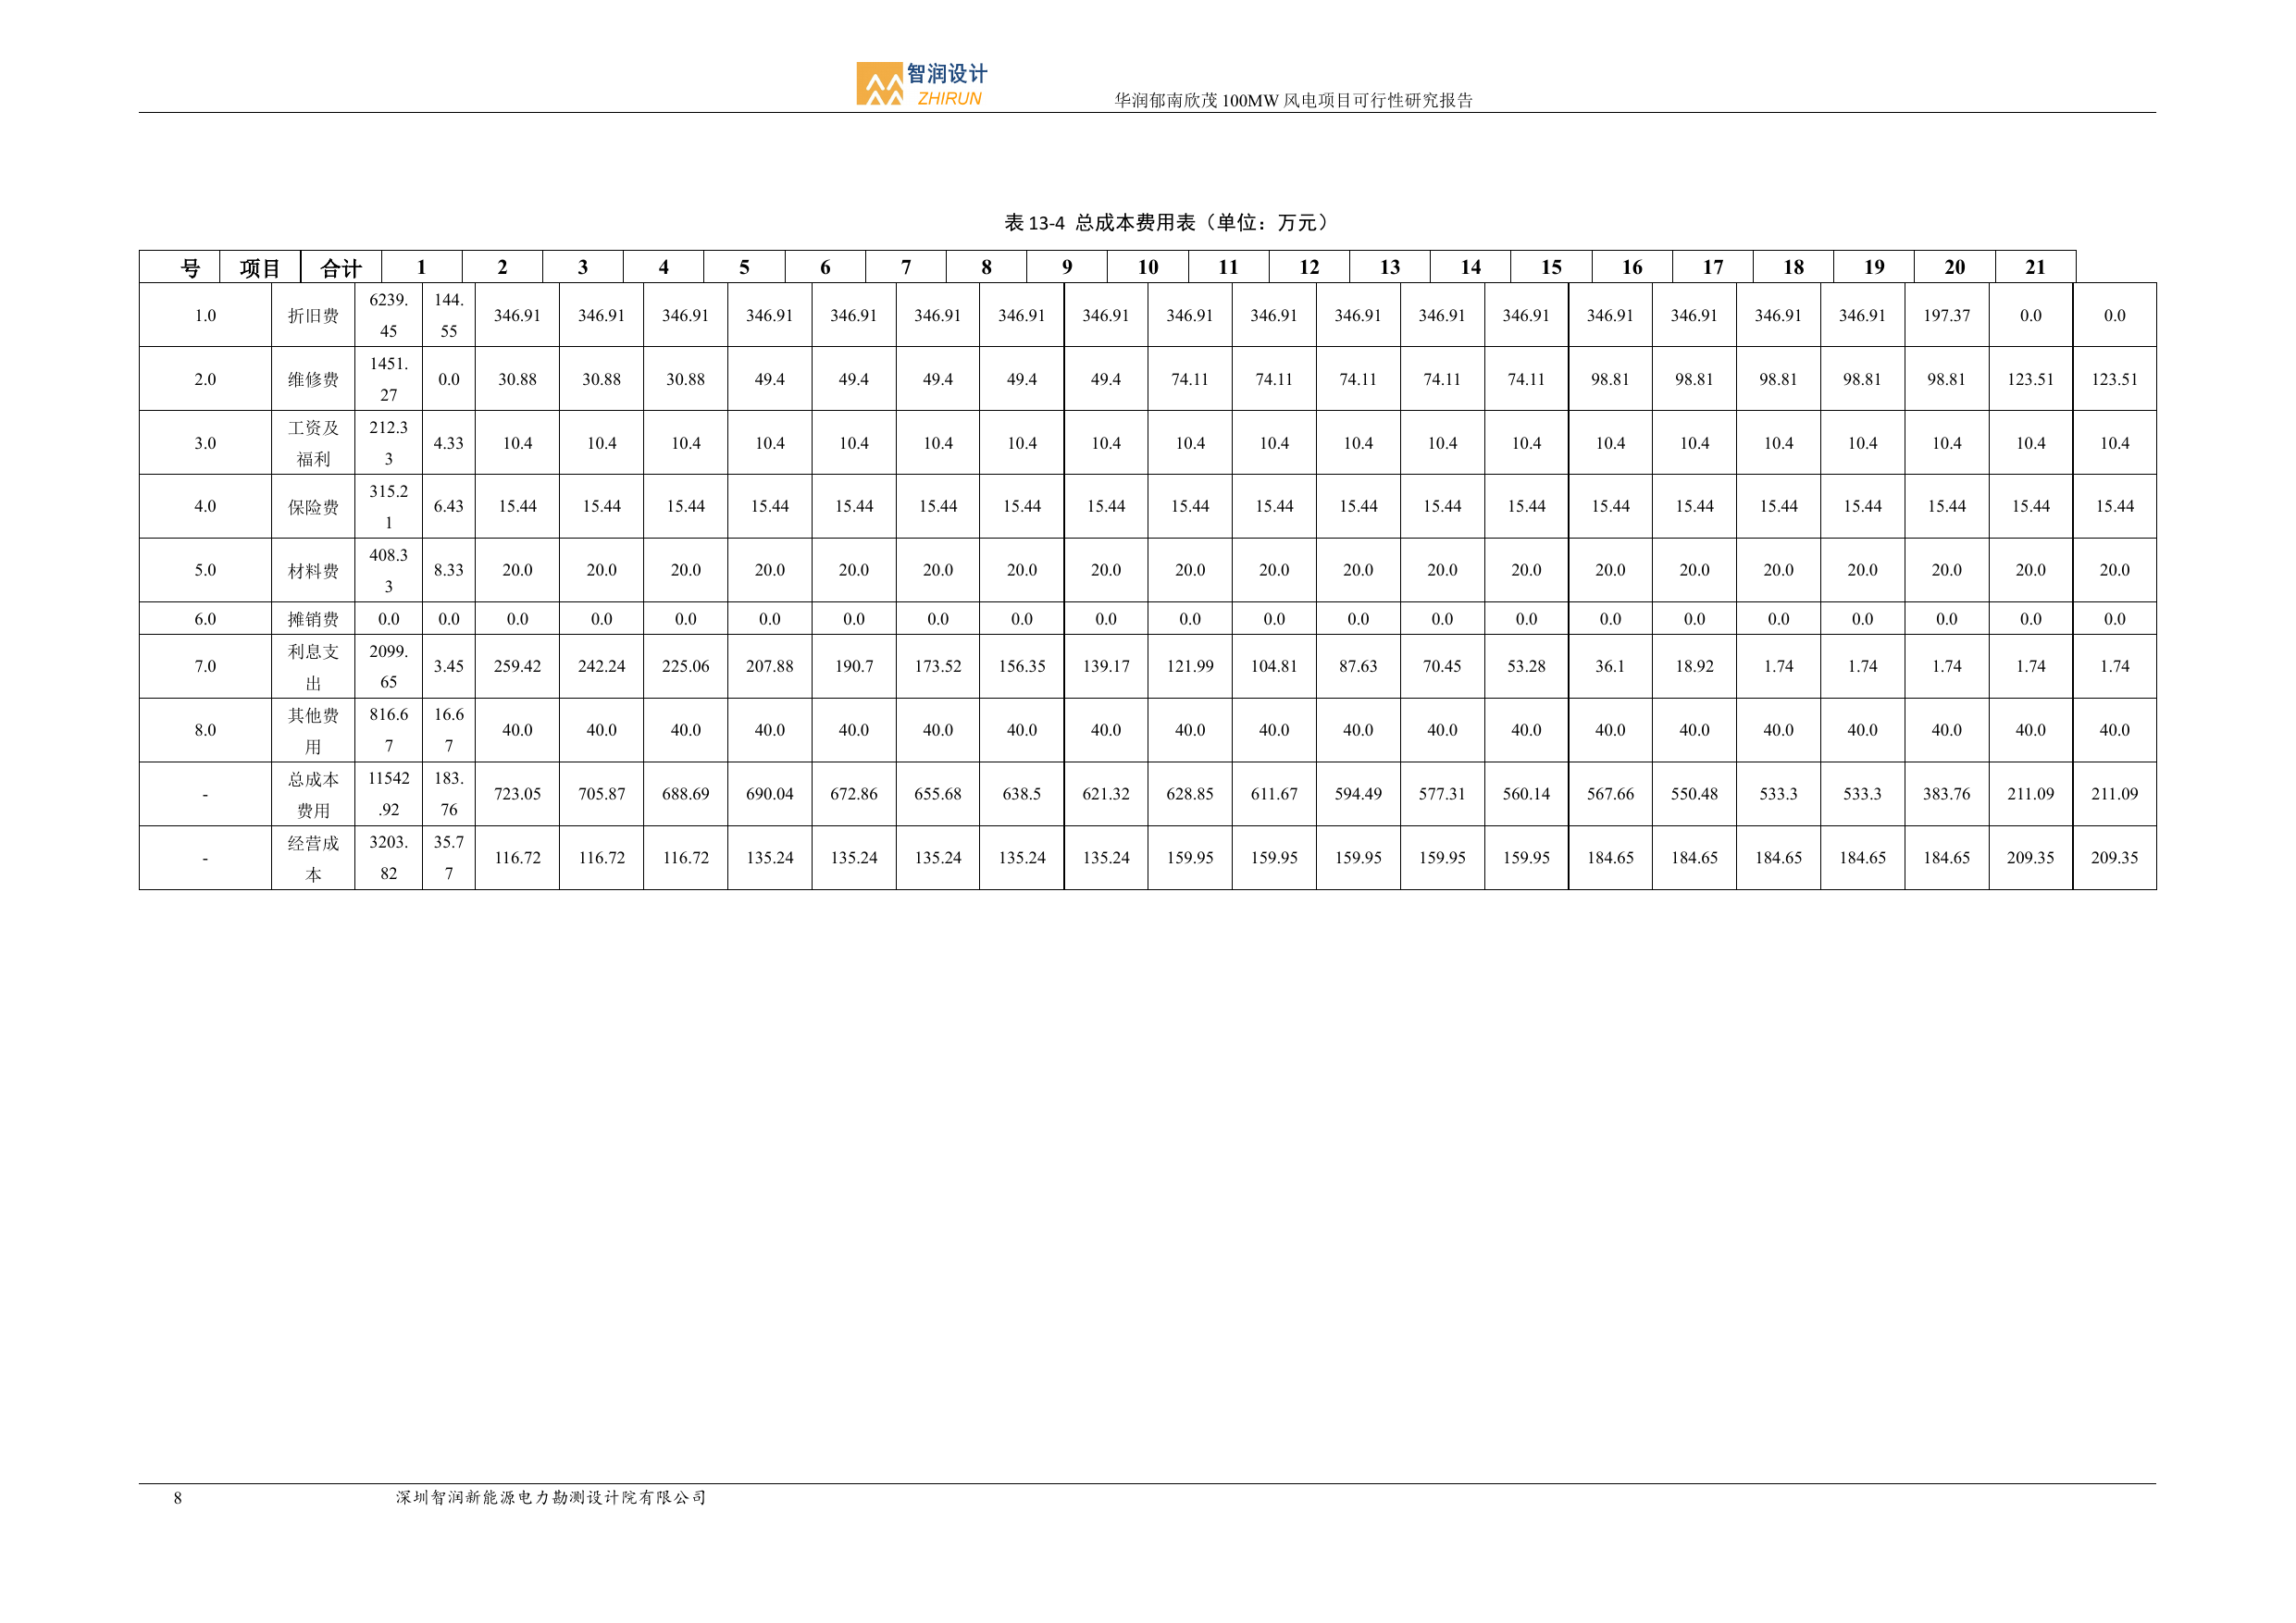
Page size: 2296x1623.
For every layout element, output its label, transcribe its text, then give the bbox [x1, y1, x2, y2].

table_cell 0.0 [2074, 283, 2156, 346]
table_cell 10.4 [1317, 411, 1400, 474]
table_cell 49.4 [897, 347, 979, 410]
table_cell 628.85 [1148, 762, 1232, 825]
table_cell 116.72 [476, 826, 559, 889]
table_cell 40.0 [1990, 699, 2072, 762]
table_cell 其他费用 [272, 699, 354, 762]
table_header 3 [543, 251, 623, 282]
table_cell 15.44 [813, 475, 896, 538]
table_cell 346.91 [1317, 283, 1400, 346]
table_cell 209.35 [2074, 826, 2156, 889]
table_header 5 [704, 251, 785, 282]
table_cell 40.0 [1148, 699, 1232, 762]
table_cell 49.4 [1065, 347, 1148, 410]
table_cell 10.4 [1737, 411, 1820, 474]
table_header 序号 [140, 251, 219, 282]
table_cell 1.0 [140, 283, 271, 346]
table_cell 184.65 [1905, 826, 1989, 889]
table_cell 621.32 [1065, 762, 1148, 825]
table_header 2 [463, 251, 542, 282]
table_cell 346.91 [476, 283, 559, 346]
table_cell 0.0 [1485, 602, 1568, 634]
table_cell 74.11 [1317, 347, 1400, 410]
table_cell 40.0 [1233, 699, 1316, 762]
table_cell 15.44 [1990, 475, 2072, 538]
table_cell 40.0 [1317, 699, 1400, 762]
table_cell 20.0 [476, 539, 559, 601]
table_cell 20.0 [1821, 539, 1905, 601]
table_cell 0.0 [1990, 602, 2072, 634]
table_cell 20.0 [728, 539, 812, 601]
table_cell 40.0 [980, 699, 1063, 762]
table_cell 20.0 [1233, 539, 1316, 601]
table_cell 139.17 [1065, 635, 1148, 698]
table_cell 0.0 [423, 347, 475, 410]
table_cell 15.44 [1570, 475, 1652, 538]
table_cell 315.21 [355, 475, 422, 538]
table_header 18 [1754, 251, 1833, 282]
table_cell 15.44 [1065, 475, 1148, 538]
table_cell 0.0 [1821, 602, 1905, 634]
table_cell 20.0 [980, 539, 1063, 601]
table_cell 20.0 [1148, 539, 1232, 601]
table_cell 346.91 [1653, 283, 1736, 346]
table_cell 74.11 [1401, 347, 1484, 410]
table_cell 10.4 [2074, 411, 2156, 474]
table_header 10 [1108, 251, 1188, 282]
table_cell - [140, 762, 271, 825]
table_cell 0.0 [813, 602, 896, 634]
table_cell 15.44 [1233, 475, 1316, 538]
table_cell 3203.82 [355, 826, 422, 889]
table_cell 655.68 [897, 762, 979, 825]
table_cell 533.3 [1821, 762, 1905, 825]
table_cell 40.0 [728, 699, 812, 762]
table_cell 346.91 [980, 283, 1063, 346]
table_cell 183.76 [423, 762, 475, 825]
table_cell 104.81 [1233, 635, 1316, 698]
table_cell 0.0 [897, 602, 979, 634]
table_cell 49.4 [728, 347, 812, 410]
table_cell 10.4 [1148, 411, 1232, 474]
table_cell 1451.27 [355, 347, 422, 410]
table_cell 7.0 [140, 635, 271, 698]
table_header 17 [1673, 251, 1753, 282]
table_cell 20.0 [1653, 539, 1736, 601]
table_cell 560.14 [1485, 762, 1568, 825]
table_header 20 [1915, 251, 1995, 282]
table_cell 6239.45 [355, 283, 422, 346]
table_cell 10.4 [728, 411, 812, 474]
table_cell 10.4 [980, 411, 1063, 474]
table_cell 15.44 [1485, 475, 1568, 538]
table_cell 15.44 [1317, 475, 1400, 538]
table_cell 611.67 [1233, 762, 1316, 825]
table_cell 0.0 [1401, 602, 1484, 634]
table_cell 10.4 [1065, 411, 1148, 474]
table_cell 190.7 [813, 635, 896, 698]
table_cell 211.09 [1990, 762, 2072, 825]
table_cell 15.44 [1148, 475, 1232, 538]
table_cell 40.0 [1821, 699, 1905, 762]
table_cell 242.24 [560, 635, 643, 698]
table_cell 10.4 [1821, 411, 1905, 474]
table_cell 10.4 [1905, 411, 1989, 474]
table_cell 10.4 [1485, 411, 1568, 474]
table_cell 70.45 [1401, 635, 1484, 698]
table_cell 144.55 [423, 283, 475, 346]
table_cell 49.4 [980, 347, 1063, 410]
table_cell 638.5 [980, 762, 1063, 825]
table_cell 135.24 [728, 826, 812, 889]
table_cell 98.81 [1653, 347, 1736, 410]
table_cell 346.91 [560, 283, 643, 346]
table_cell 3.45 [423, 635, 475, 698]
table_cell 6.0 [140, 602, 271, 634]
table_cell 总成本费用 [272, 762, 354, 825]
table_cell 15.44 [728, 475, 812, 538]
table_cell 173.52 [897, 635, 979, 698]
table_header 4 [624, 251, 703, 282]
table_cell 0.0 [1653, 602, 1736, 634]
table_cell 53.28 [1485, 635, 1568, 698]
table_cell 123.51 [1990, 347, 2072, 410]
table_header 15 [1511, 251, 1592, 282]
table_cell 10.4 [1233, 411, 1316, 474]
picture [856, 60, 988, 106]
table_header 9 [1027, 251, 1107, 282]
table_cell 40.0 [897, 699, 979, 762]
table_cell 577.31 [1401, 762, 1484, 825]
table_cell 40.0 [1905, 699, 1989, 762]
table_cell 209.35 [1990, 826, 2072, 889]
table_cell 15.44 [1737, 475, 1820, 538]
table_cell 10.4 [897, 411, 979, 474]
table_cell 18.92 [1653, 635, 1736, 698]
table_cell 705.87 [560, 762, 643, 825]
table_cell 408.33 [355, 539, 422, 601]
table_cell 0.0 [476, 602, 559, 634]
table_cell 49.4 [813, 347, 896, 410]
table_cell 346.91 [897, 283, 979, 346]
table_cell 346.91 [1233, 283, 1316, 346]
table_cell 123.51 [2074, 347, 2156, 410]
table_cell 30.88 [560, 347, 643, 410]
table_cell 184.65 [1653, 826, 1736, 889]
table_cell 550.48 [1653, 762, 1736, 825]
table_cell 20.0 [644, 539, 727, 601]
table_header 13 [1350, 251, 1430, 282]
table_cell 98.81 [1737, 347, 1820, 410]
table_cell 保险费 [272, 475, 354, 538]
table_cell 1.74 [1905, 635, 1989, 698]
table_cell 197.37 [1905, 283, 1989, 346]
table_header 21 [1996, 251, 2076, 282]
table_cell 40.0 [1401, 699, 1484, 762]
table_cell 20.0 [1905, 539, 1989, 601]
table_cell 20.0 [813, 539, 896, 601]
table_cell 0.0 [355, 602, 422, 634]
table_cell 116.72 [560, 826, 643, 889]
table_cell 35.77 [423, 826, 475, 889]
table_cell 40.0 [476, 699, 559, 762]
table_cell 4.33 [423, 411, 475, 474]
table_cell 159.95 [1401, 826, 1484, 889]
table_cell 4.0 [140, 475, 271, 538]
table_cell 30.88 [476, 347, 559, 410]
table_cell 184.65 [1821, 826, 1905, 889]
table_cell 0.0 [1065, 602, 1148, 634]
table_cell 材料费 [272, 539, 354, 601]
table_cell 2.0 [140, 347, 271, 410]
table_cell 567.66 [1570, 762, 1652, 825]
table_cell 346.91 [728, 283, 812, 346]
table_cell 20.0 [2074, 539, 2156, 601]
table_cell 0.0 [560, 602, 643, 634]
table_cell 10.4 [813, 411, 896, 474]
table_cell 259.42 [476, 635, 559, 698]
table_cell 10.4 [1401, 411, 1484, 474]
table_cell 40.0 [644, 699, 727, 762]
table_cell 40.0 [813, 699, 896, 762]
table_cell 16.67 [423, 699, 475, 762]
table_cell 20.0 [560, 539, 643, 601]
table_cell 74.11 [1233, 347, 1316, 410]
table_header 11 [1189, 251, 1269, 282]
table_cell 74.11 [1148, 347, 1232, 410]
table_cell 87.63 [1317, 635, 1400, 698]
table_cell 20.0 [1990, 539, 2072, 601]
table_cell 98.81 [1905, 347, 1989, 410]
table_header 项目 [220, 251, 300, 282]
table_cell 10.4 [644, 411, 727, 474]
table_cell 36.1 [1570, 635, 1652, 698]
table_cell 159.95 [1485, 826, 1568, 889]
table_cell 0.0 [1233, 602, 1316, 634]
table_cell 159.95 [1233, 826, 1316, 889]
table_cell 135.24 [1065, 826, 1148, 889]
table_cell 346.91 [1485, 283, 1568, 346]
table_cell 211.09 [2074, 762, 2156, 825]
text 表13-4 总成本费用表（单位：万元） [185, 206, 2156, 238]
table_cell 135.24 [897, 826, 979, 889]
table_cell 98.81 [1570, 347, 1652, 410]
table_cell 40.0 [560, 699, 643, 762]
table_cell 0.0 [980, 602, 1063, 634]
table_cell 折旧费 [272, 283, 354, 346]
table_cell 594.49 [1317, 762, 1400, 825]
table_cell 207.88 [728, 635, 812, 698]
table_cell 1.74 [1990, 635, 2072, 698]
table_cell 74.11 [1485, 347, 1568, 410]
table_cell 15.44 [980, 475, 1063, 538]
table_cell 11542.92 [355, 762, 422, 825]
table_header 7 [866, 251, 946, 282]
table_header 14 [1431, 251, 1510, 282]
table_cell 159.95 [1317, 826, 1400, 889]
table_cell 346.91 [1401, 283, 1484, 346]
table_cell 15.44 [644, 475, 727, 538]
table_cell 0.0 [1317, 602, 1400, 634]
table_cell 30.88 [644, 347, 727, 410]
table_cell 15.44 [1821, 475, 1905, 538]
table_cell 383.76 [1905, 762, 1989, 825]
table_cell 116.72 [644, 826, 727, 889]
table_cell 346.91 [1148, 283, 1232, 346]
table_cell 10.4 [560, 411, 643, 474]
table_cell 40.0 [1737, 699, 1820, 762]
table_cell 10.4 [476, 411, 559, 474]
table_cell 0.0 [1990, 283, 2072, 346]
table_cell 0.0 [2074, 602, 2156, 634]
table_cell 672.86 [813, 762, 896, 825]
table_cell 0.0 [1737, 602, 1820, 634]
table_cell 40.0 [1570, 699, 1652, 762]
table_cell 1.74 [1737, 635, 1820, 698]
table_header 1 [382, 251, 462, 282]
table_cell 723.05 [476, 762, 559, 825]
table_cell - [140, 826, 271, 889]
table_cell 346.91 [1821, 283, 1905, 346]
table_cell 15.44 [1905, 475, 1989, 538]
table_header 6 [786, 251, 865, 282]
table_cell 15.44 [560, 475, 643, 538]
table_cell 20.0 [1570, 539, 1652, 601]
table_header 12 [1270, 251, 1349, 282]
table_cell 20.0 [1065, 539, 1148, 601]
table_cell 经营成本 [272, 826, 354, 889]
table_cell 15.44 [897, 475, 979, 538]
table_cell 346.91 [813, 283, 896, 346]
table_cell 维修费 [272, 347, 354, 410]
table_cell 20.0 [897, 539, 979, 601]
table_cell 1.74 [1821, 635, 1905, 698]
table_cell 5.0 [140, 539, 271, 601]
table_cell 690.04 [728, 762, 812, 825]
table_cell 533.3 [1737, 762, 1820, 825]
table_cell 184.65 [1737, 826, 1820, 889]
table_cell 40.0 [2074, 699, 2156, 762]
table_cell 816.67 [355, 699, 422, 762]
table_cell 摊销费 [272, 602, 354, 634]
table_cell 0.0 [1905, 602, 1989, 634]
table_cell 6.43 [423, 475, 475, 538]
table_cell 10.4 [1653, 411, 1736, 474]
table_cell 1.74 [2074, 635, 2156, 698]
table_cell 184.65 [1570, 826, 1652, 889]
table_cell 10.4 [1990, 411, 2072, 474]
table_cell 2099.65 [355, 635, 422, 698]
table_cell 20.0 [1317, 539, 1400, 601]
table_header 合计 [302, 251, 381, 282]
table_cell 0.0 [423, 602, 475, 634]
table_cell 20.0 [1401, 539, 1484, 601]
table_cell 40.0 [1653, 699, 1736, 762]
table_cell 15.44 [1401, 475, 1484, 538]
table_cell 225.06 [644, 635, 727, 698]
table_cell 135.24 [980, 826, 1063, 889]
table_cell 40.0 [1065, 699, 1148, 762]
table_cell 346.91 [644, 283, 727, 346]
table_cell 工资及福利 [272, 411, 354, 474]
table_cell 40.0 [1485, 699, 1568, 762]
table_cell 8.0 [140, 699, 271, 762]
table_cell 346.91 [1065, 283, 1148, 346]
table_header 19 [1834, 251, 1914, 282]
table_cell 3.0 [140, 411, 271, 474]
table_cell 135.24 [813, 826, 896, 889]
table_cell 98.81 [1821, 347, 1905, 410]
table_cell 利息支出 [272, 635, 354, 698]
table_cell 15.44 [476, 475, 559, 538]
table_cell 121.99 [1148, 635, 1232, 698]
table_cell 0.0 [1570, 602, 1652, 634]
table_header 16 [1593, 251, 1672, 282]
table_cell 15.44 [1653, 475, 1736, 538]
table_cell 15.44 [2074, 475, 2156, 538]
table_cell 212.33 [355, 411, 422, 474]
table_cell 346.91 [1570, 283, 1652, 346]
table_cell 688.69 [644, 762, 727, 825]
table_cell 0.0 [728, 602, 812, 634]
table_cell 0.0 [644, 602, 727, 634]
table_cell 159.95 [1148, 826, 1232, 889]
table_cell 0.0 [1148, 602, 1232, 634]
table_header 8 [947, 251, 1026, 282]
table_cell 346.91 [1737, 283, 1820, 346]
table_cell 20.0 [1485, 539, 1568, 601]
table_cell 20.0 [1737, 539, 1820, 601]
table_cell 10.4 [1570, 411, 1652, 474]
table_cell 8.33 [423, 539, 475, 601]
table_cell 156.35 [980, 635, 1063, 698]
